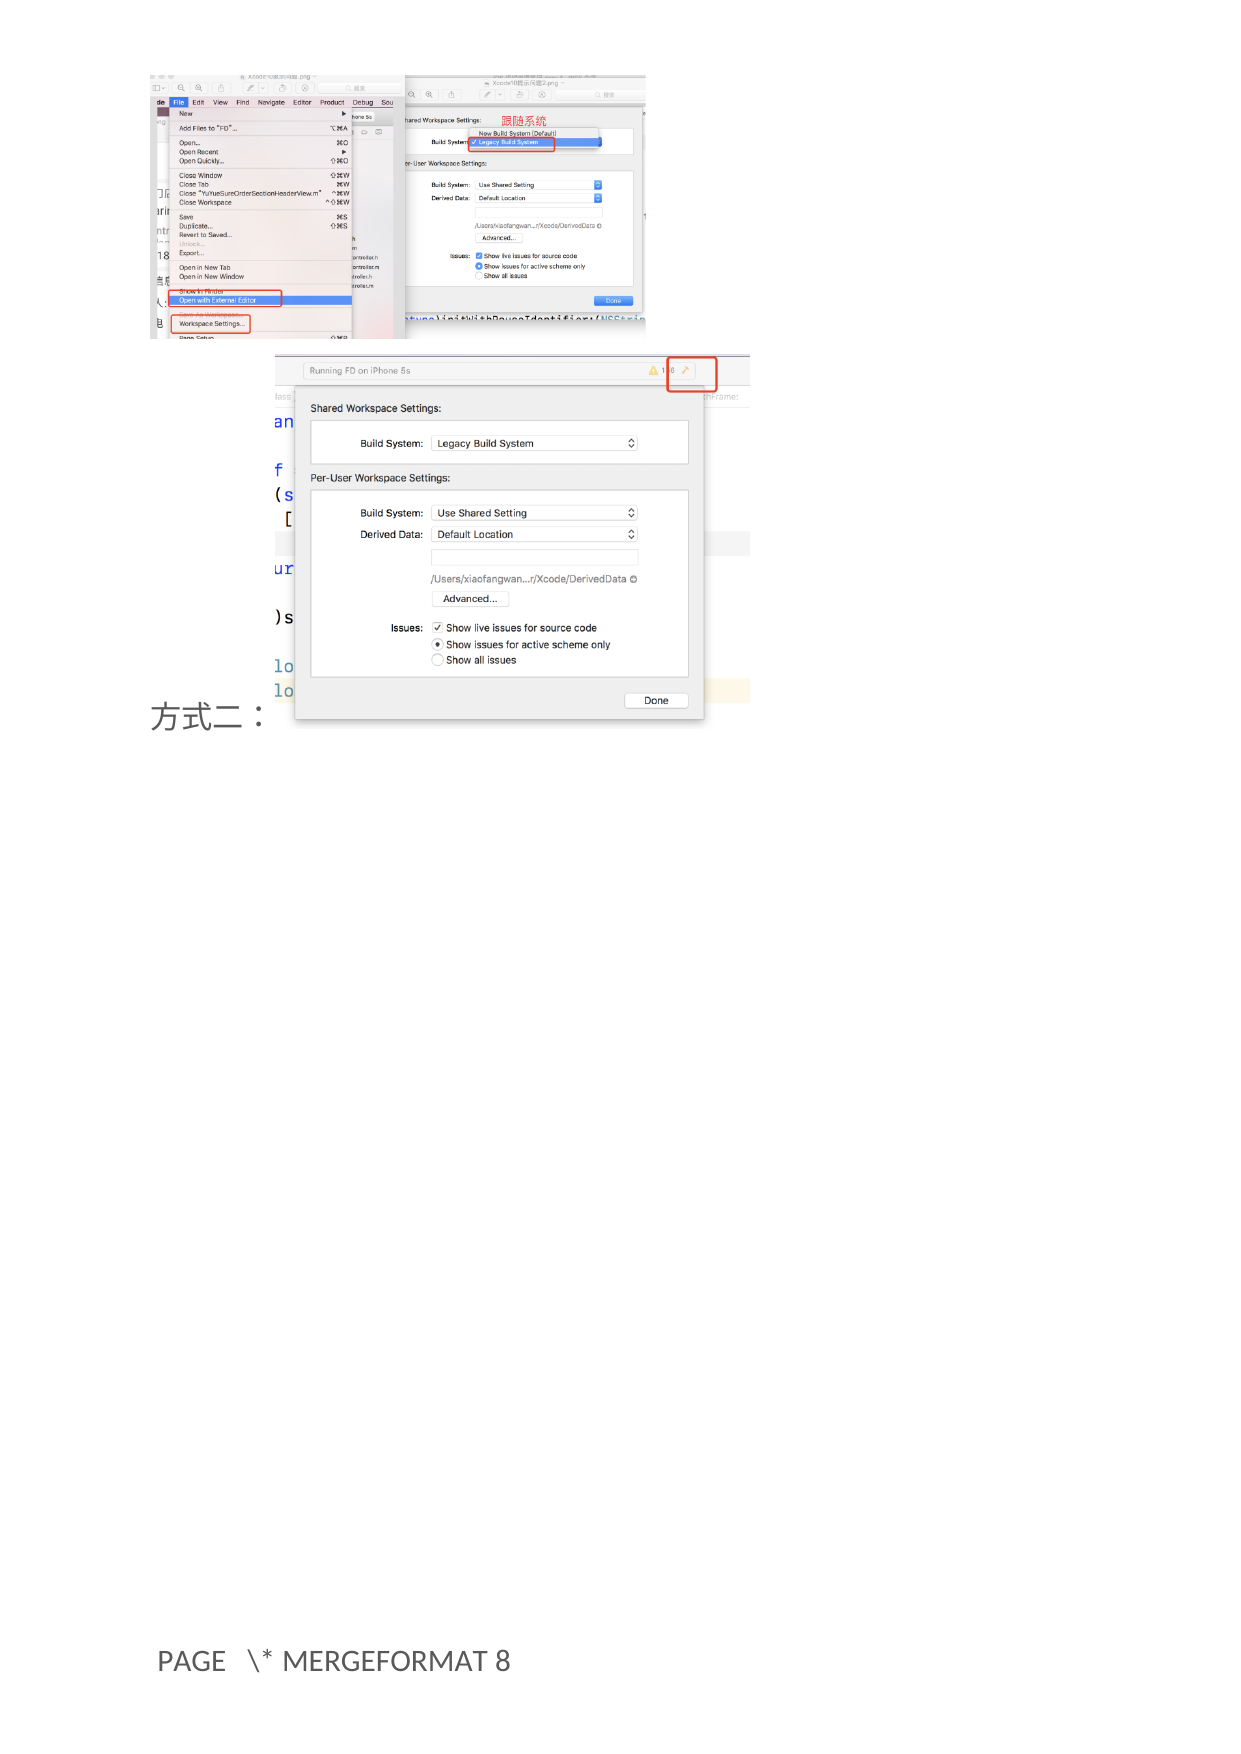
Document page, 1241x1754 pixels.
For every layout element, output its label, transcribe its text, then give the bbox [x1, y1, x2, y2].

picture [150, 75, 646, 339]
picture [275, 354, 750, 729]
